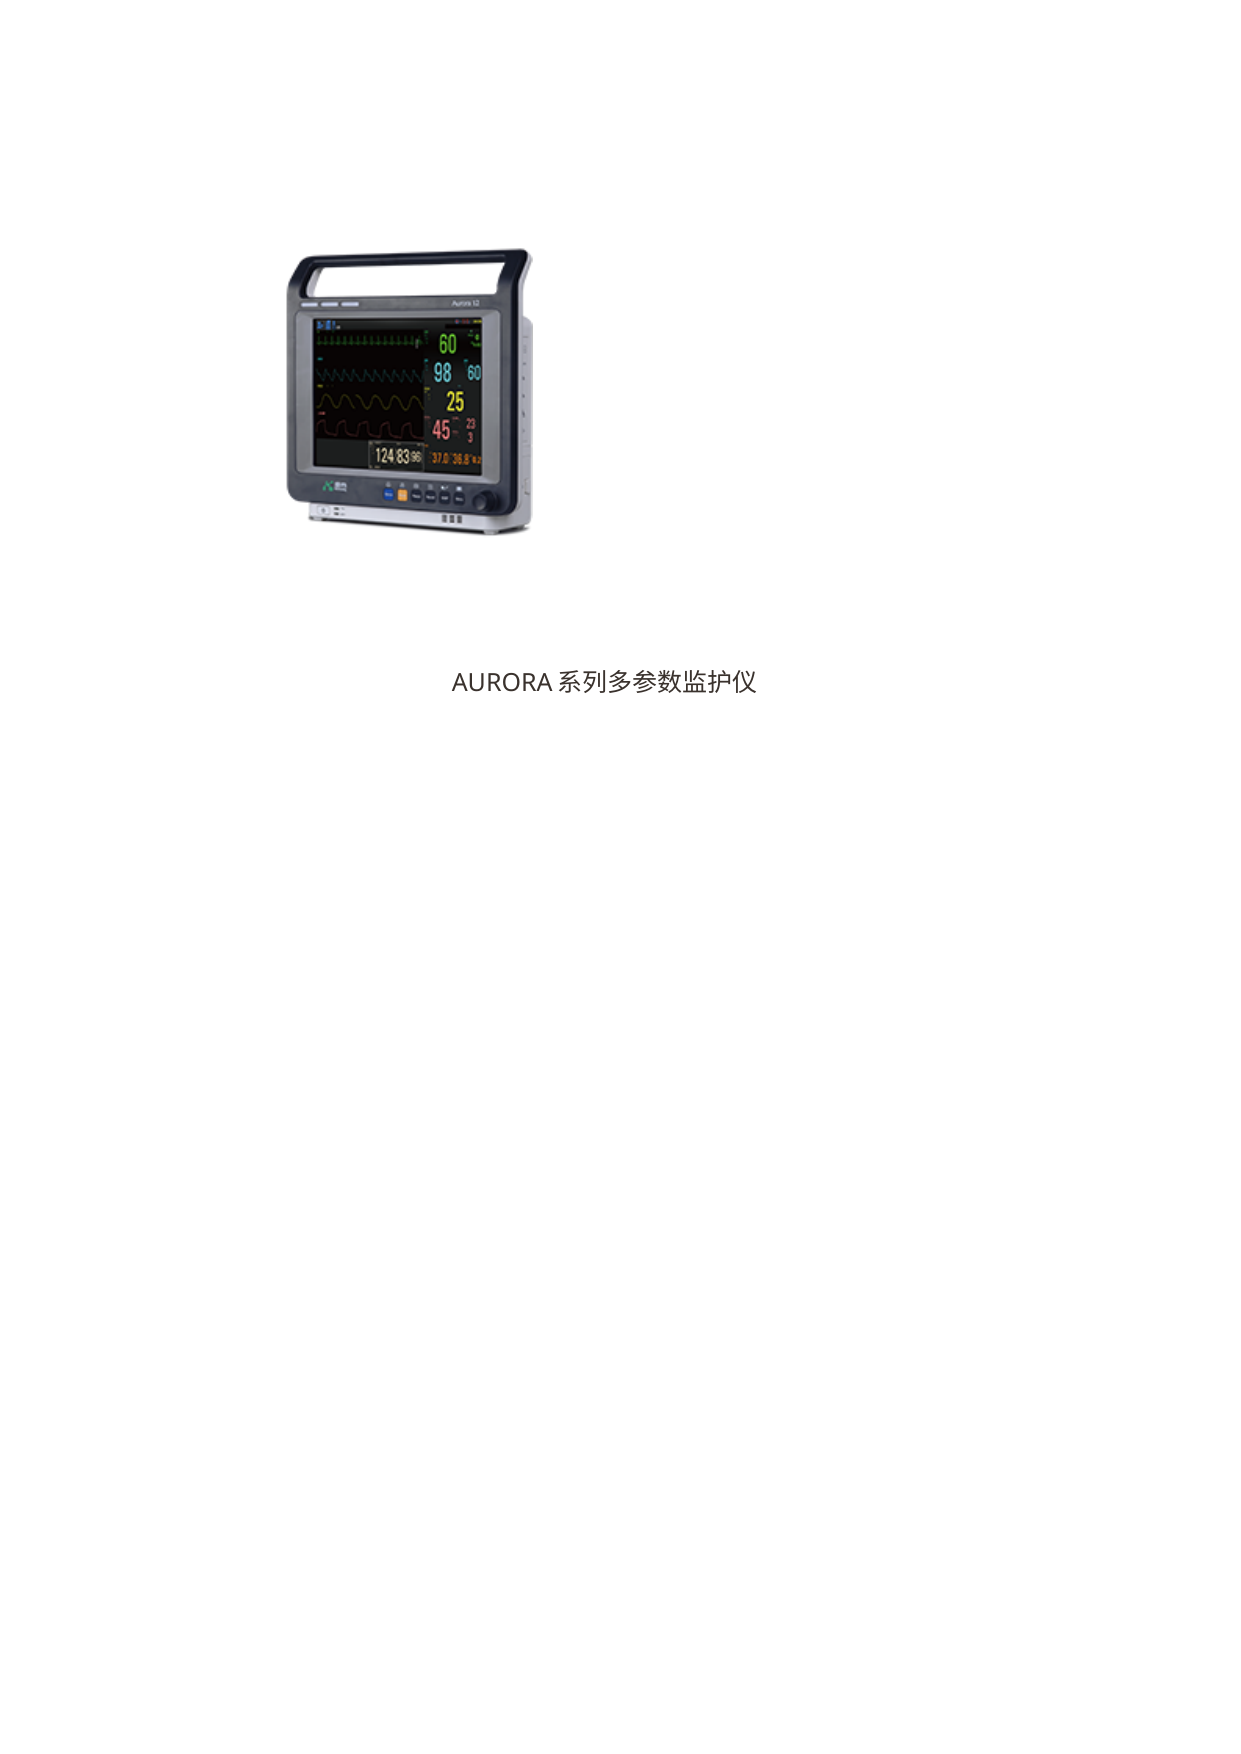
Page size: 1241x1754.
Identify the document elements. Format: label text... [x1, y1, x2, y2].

picture [187, 162, 636, 611]
text AURORA系列多参数监护仪 [187, 648, 1021, 713]
